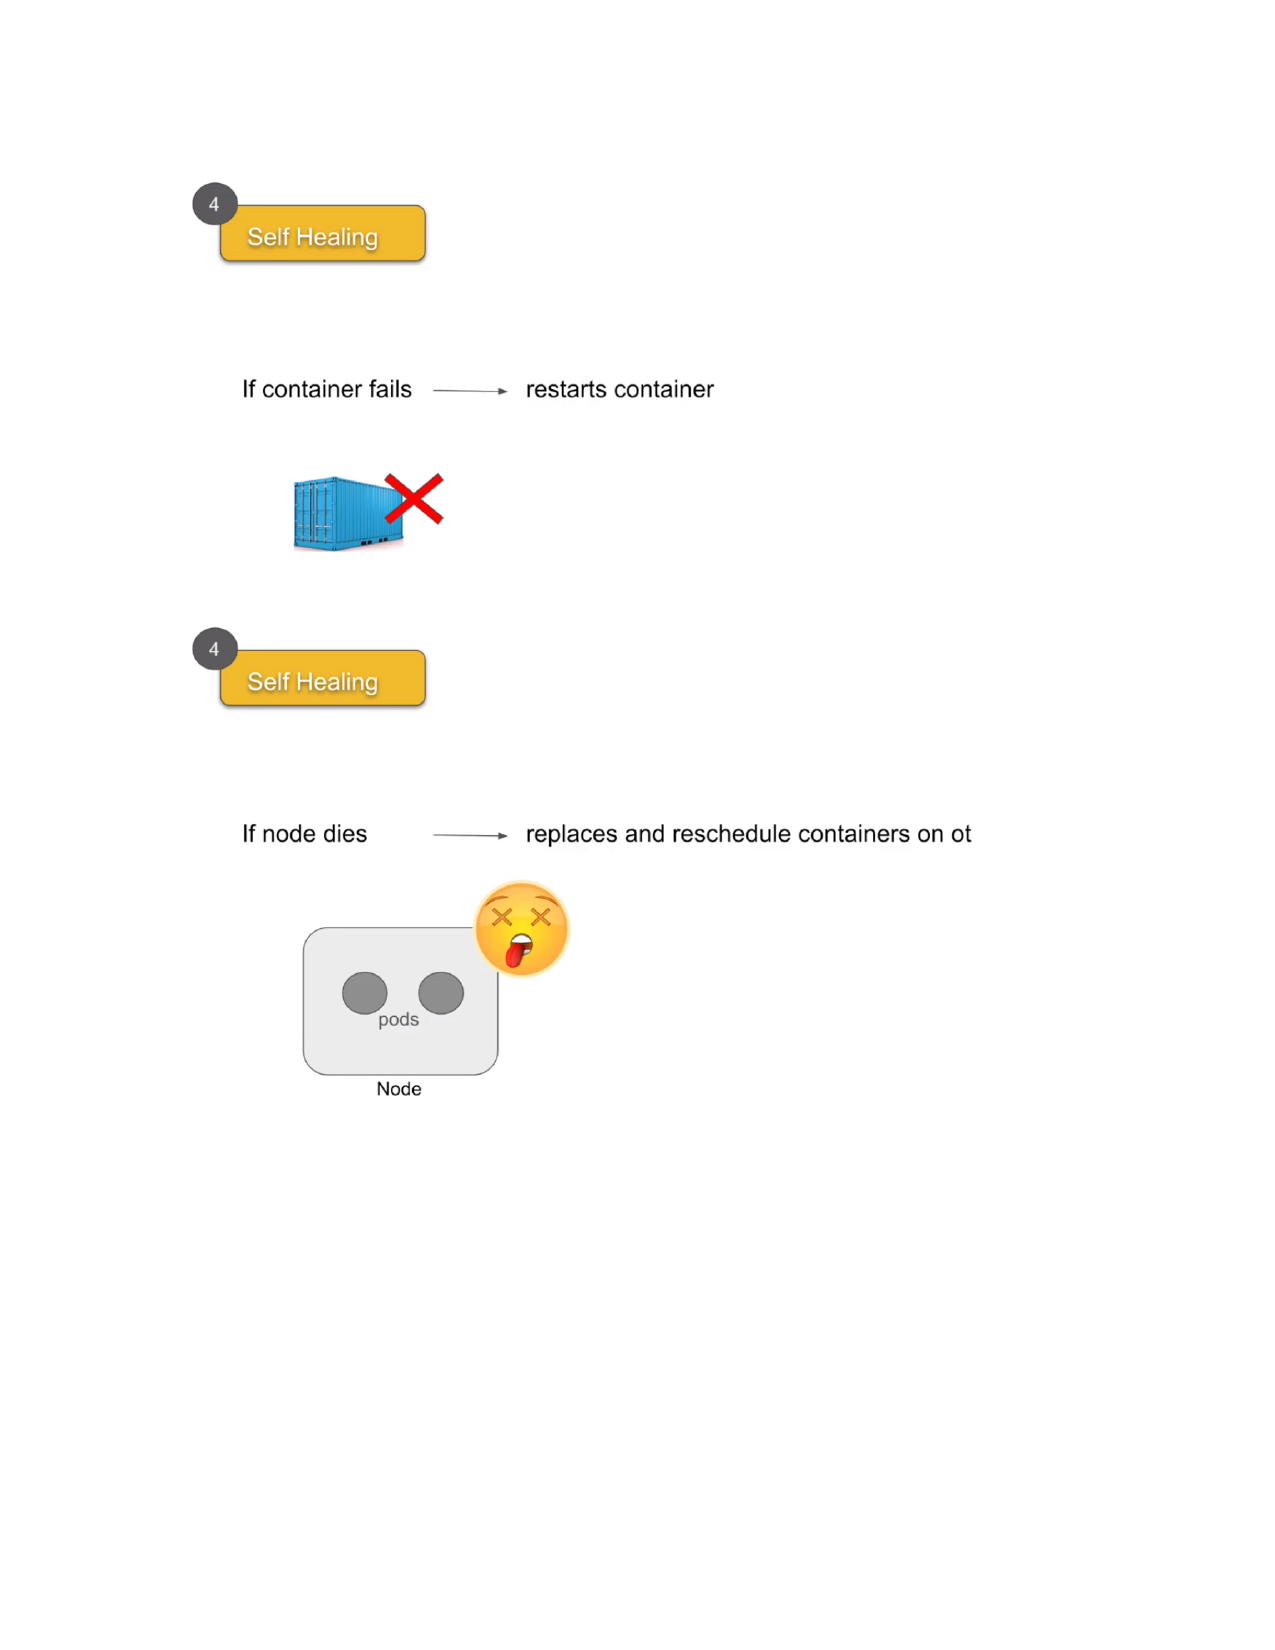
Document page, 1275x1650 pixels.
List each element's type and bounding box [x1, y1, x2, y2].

picture [150, 150, 842, 593]
picture [150, 595, 972, 1107]
